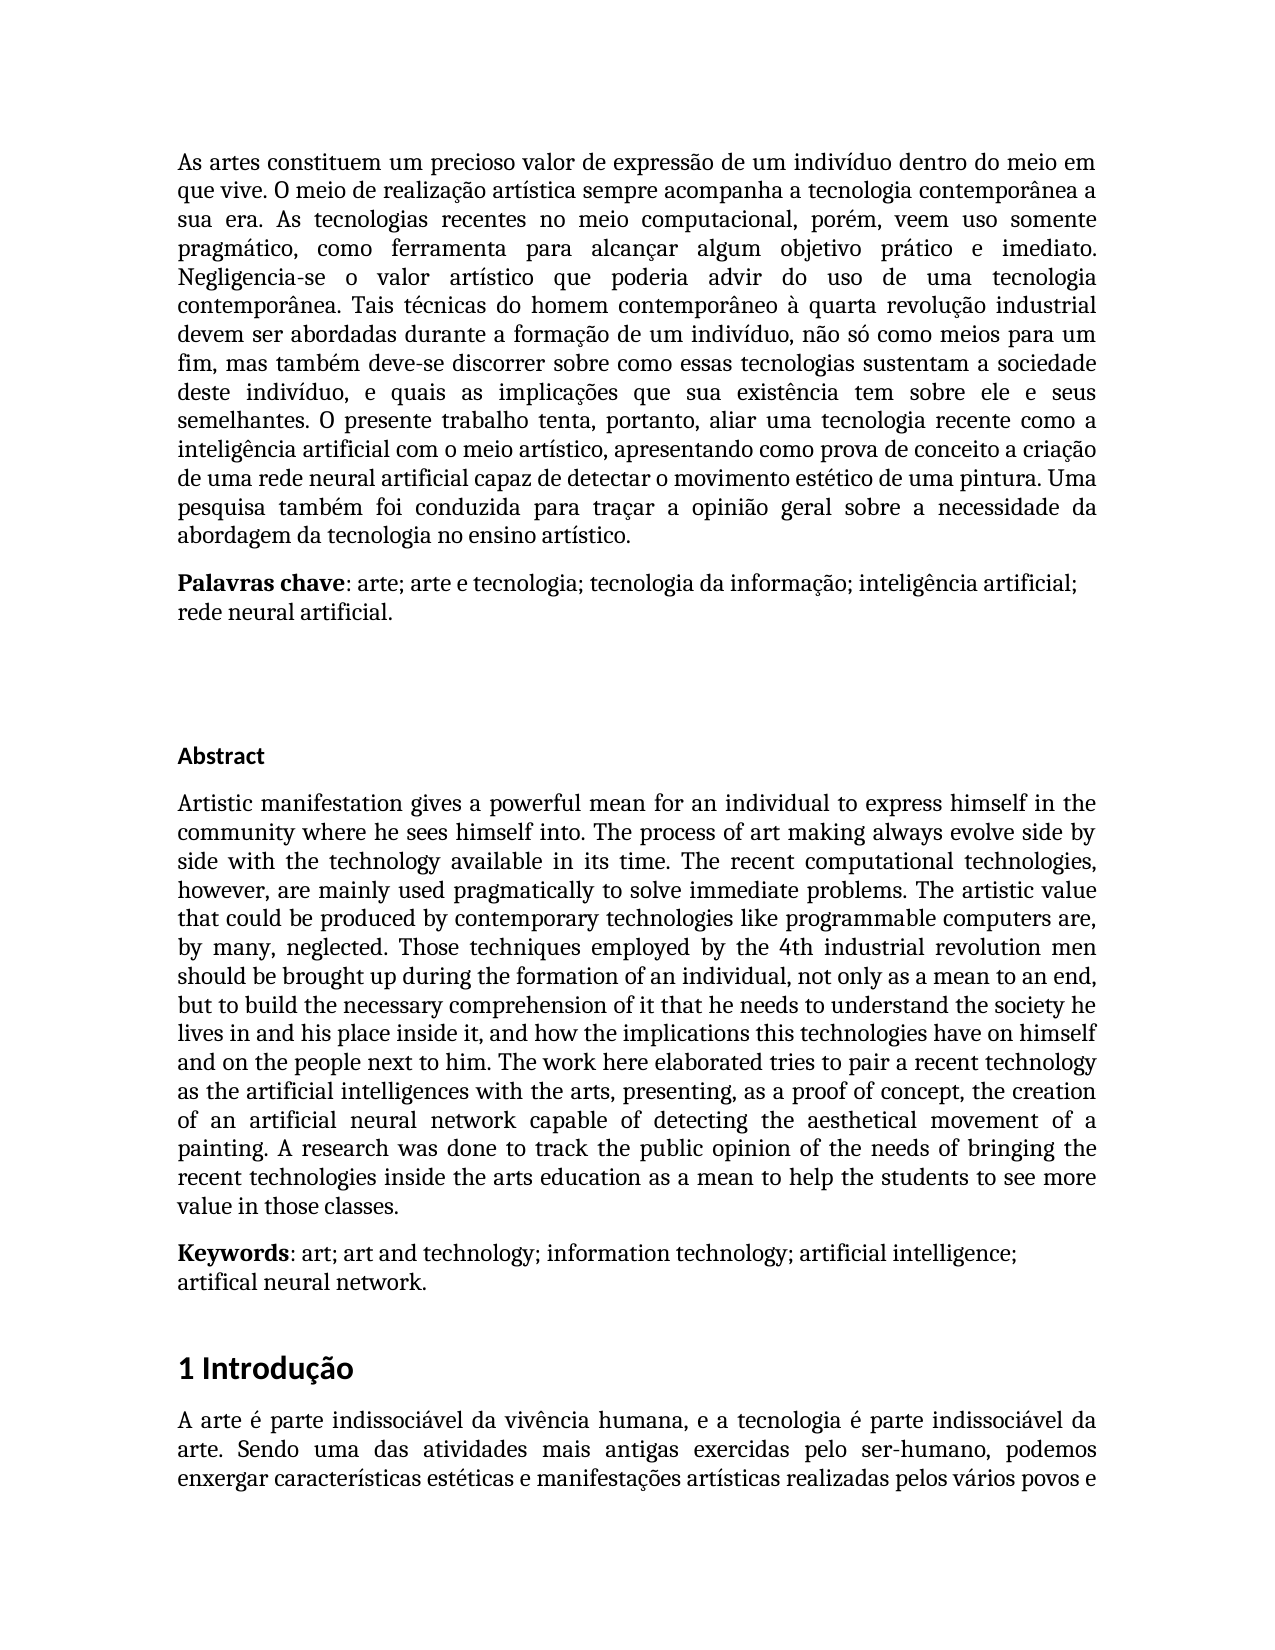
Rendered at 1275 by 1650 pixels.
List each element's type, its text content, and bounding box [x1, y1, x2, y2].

text Abstract [177, 740, 1098, 771]
text Artistic manifestation gives a powerful mean for an individual to express himself in the community where he sees himself into. The process of art making always evolve side by side with the technology available in its time. The recent computational technologies, however, are mainly used pragmatically to solve immediate problems. The artistic value that could be produced by contemporary technologies like programmable computers are, by many, neglected. Those techniques employed by the 4th industrial revolution men should be brought up during the formation of an individual, not only as a mean to an end, but to build the necessary comprehension of it that he needs to understand the society he lives in and his place inside it, and how the implications this technologies have on himself and on the people next to him. The work here elaborated tries to pair a recent technology as the artificial intelligences with the arts, presenting, as a proof of concept, the creation of an artificial neural network capable of detecting the aesthetical movement of a painting. A research was done to track the public opinion of the needs of bringing the recent technologies inside the arts education as a mean to help the students to see more value in those classes. [177, 789, 1098, 1221]
text Palavras chave: arte; arte e tecnologia; tecnologia da informação; inteligência artificial; rede neural artificial. [177, 569, 1098, 626]
subtitle 1 Introdução [177, 1347, 1098, 1388]
text As artes constituem um precioso valor de expressão de um indivíduo dentro do meio em que vive. O meio de realização artística sempre acompanha a tecnologia contemporânea a sua era. As tecnologias recentes no meio computacional, porém, veem uso somente pragmático, como ferramenta para alcançar algum objetivo prático e imediato. Negligencia-se o valor artístico que poderia advir do uso de uma tecnologia contemporânea. Tais técnicas do homem contemporâneo à quarta revolução industrial devem ser abordadas durante a formação de um indivíduo, não só como meios para um fim, mas também deve-se discorrer sobre como essas tecnologias sustentam a sociedade deste indivíduo, e quais as implicações que sua existência tem sobre ele e seus semelhantes. O presente trabalho tenta, portanto, aliar uma tecnologia recente como a inteligência artificial com o meio artístico, apresentando como prova de conceito a criação de uma rede neural artificial capaz de detectar o movimento estético de uma pintura. Uma pesquisa também foi conduzida para traçar a opinião geral sobre a necessidade da abordagem da tecnologia no ensino artístico. [177, 148, 1098, 550]
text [177, 1406, 1098, 1493]
text Keywords: art; art and technology; information technology; artificial intelligence; artifical neural network. [177, 1239, 1098, 1297]
